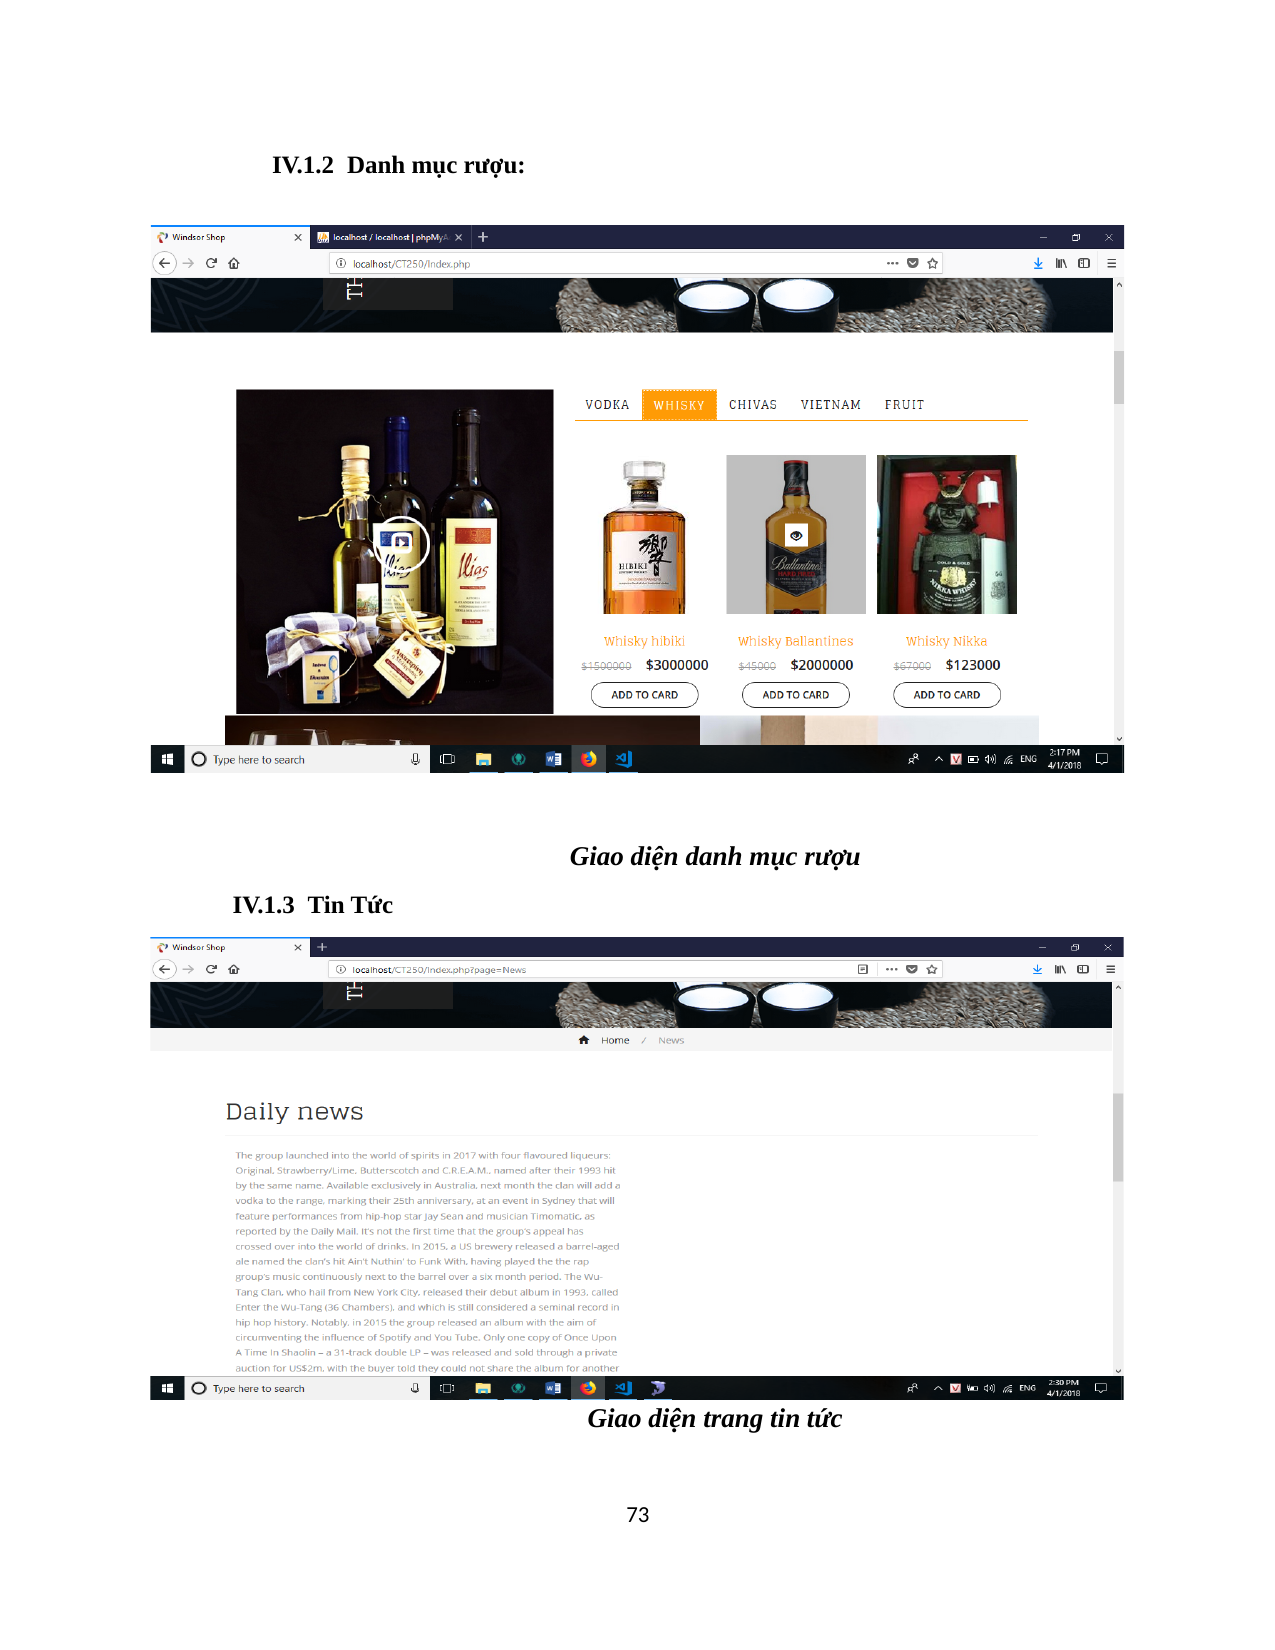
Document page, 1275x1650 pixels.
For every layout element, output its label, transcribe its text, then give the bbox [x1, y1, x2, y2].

subtitle Danh mục rượu: [272, 150, 1117, 179]
picture [150, 937, 1124, 1400]
picture [150, 225, 1125, 773]
subtitle Tin Tức [232, 891, 1117, 919]
text Giao diện danh mục rượu [307, 840, 1125, 872]
